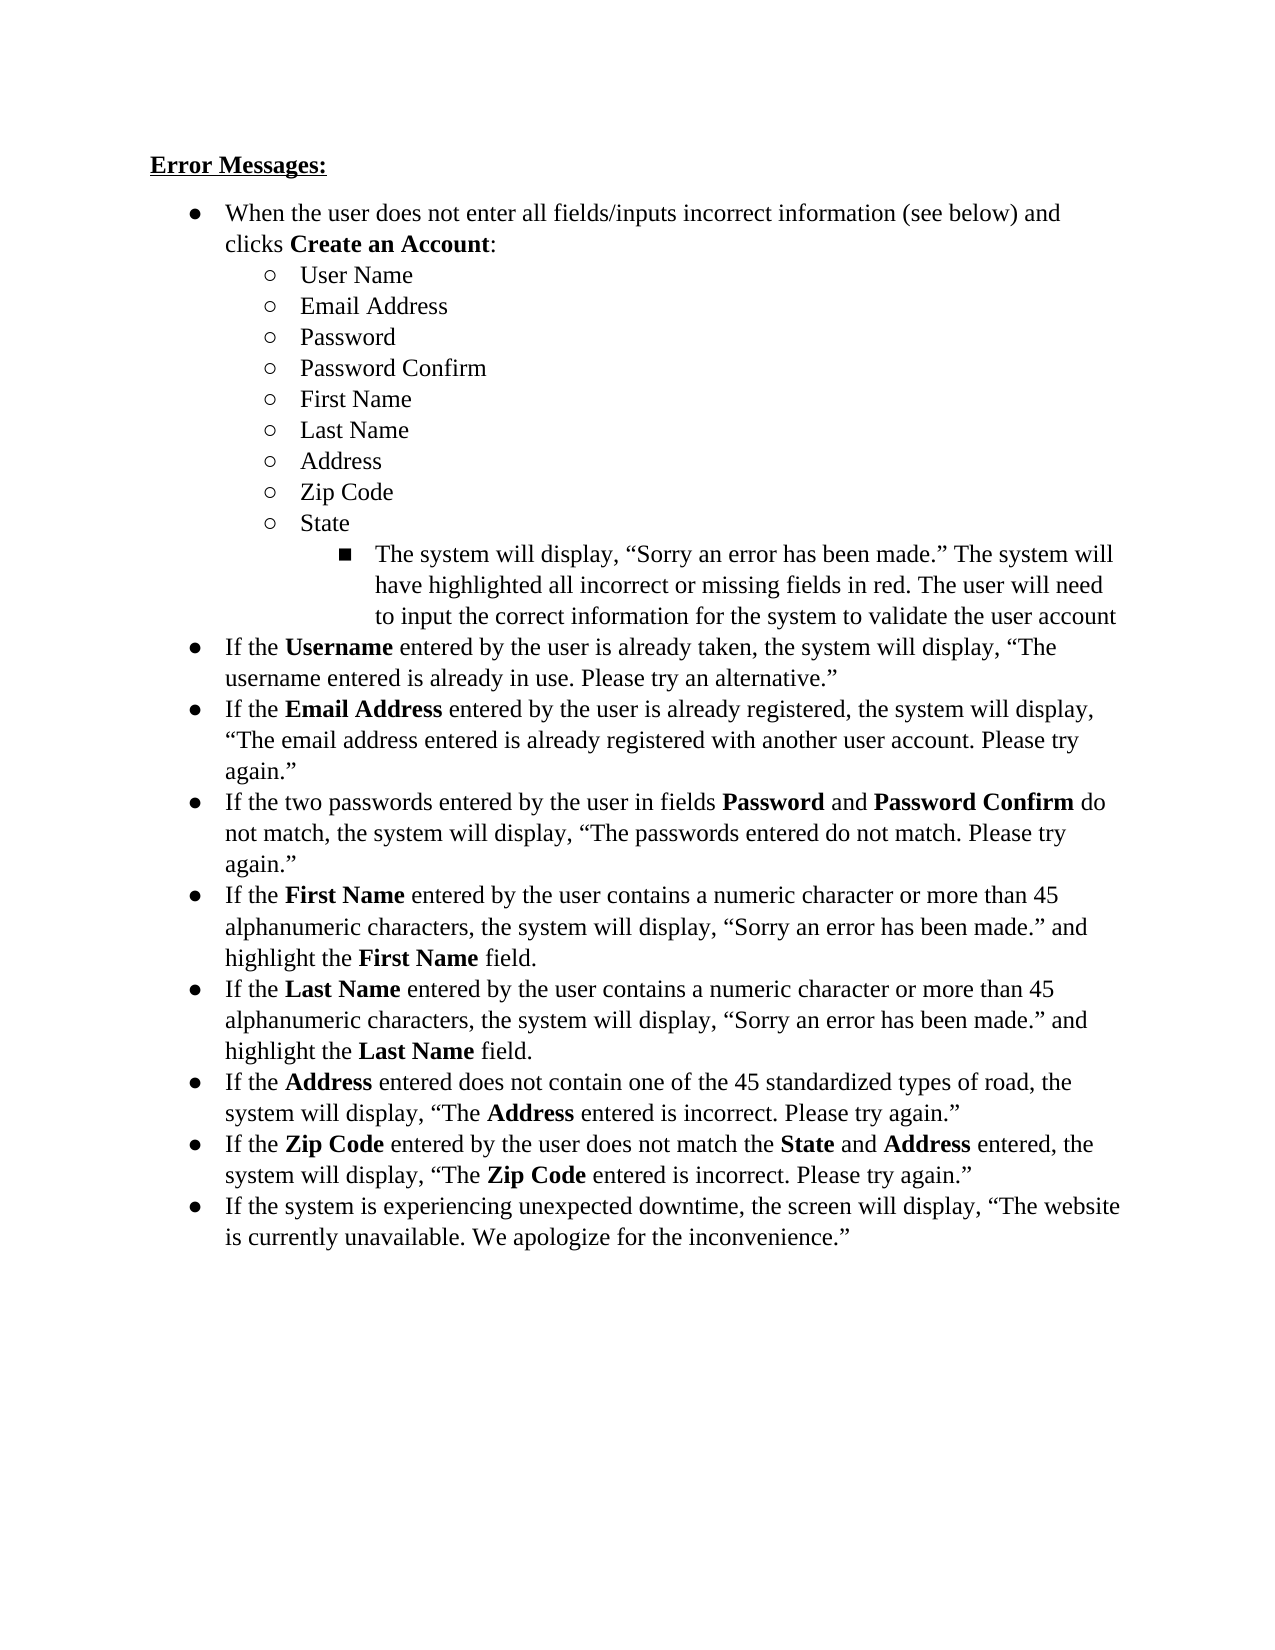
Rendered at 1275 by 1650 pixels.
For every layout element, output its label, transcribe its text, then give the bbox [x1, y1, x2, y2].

list If the two passwords entered by the user in fields Password and Password Confirm do not match, the system will display, “The passwords entered do not match. Please try again.” [187, 787, 1125, 878]
list Address [262, 446, 1125, 475]
list Last Name [262, 415, 1125, 444]
list Zip Code [262, 477, 1125, 506]
list First Name [262, 384, 1125, 413]
list Password Confirm [262, 353, 1125, 382]
list If the Email Address entered by the user is already registered, the system will display, “The email address entered is already registered with another user account. Please try again.” [187, 694, 1125, 785]
list If the First Name entered by the user contains a numeric character or more than 45 alphanumeric characters, the system will display, “Sorry an error has been made.” and highlight the First Name field. [187, 881, 1125, 971]
list Email Address [262, 291, 1125, 319]
list State [262, 508, 1125, 537]
list If the Address entered does not contain one of the 45 standardized types of road, the system will display, “The Address entered is incorrect. Please try again.” [187, 1067, 1125, 1127]
list Password [262, 322, 1125, 351]
list If the Username entered by the user is already taken, the system will display, “The username entered is already in use. Please try an alternative.” [187, 632, 1125, 692]
text Error Messages: [150, 150, 1125, 179]
list If the Last Name entered by the user contains a numeric character or more than 45 alphanumeric characters, the system will display, “Sorry an error has been made.” and highlight the Last Name field. [187, 974, 1125, 1064]
list If the system is experiencing unexpected downtime, the screen will display, “The website is currently unavailable. We apologize for the inconvenience.” [187, 1191, 1125, 1251]
list If the Zip Code entered by the user does not match the State and Address entered, the system will display, “The Zip Code entered is incorrect. Please try again.” [187, 1129, 1125, 1189]
list User Name [262, 260, 1125, 288]
list The system will display, “Sorry an error has been made.” The system will have highlighted all incorrect or missing fields in red. The user will need to input the correct information for the system to validate the user account [337, 539, 1125, 630]
list When the user does not enter all fields/inputs incorrect information (see below) and clicks Create an Account: [187, 198, 1125, 257]
